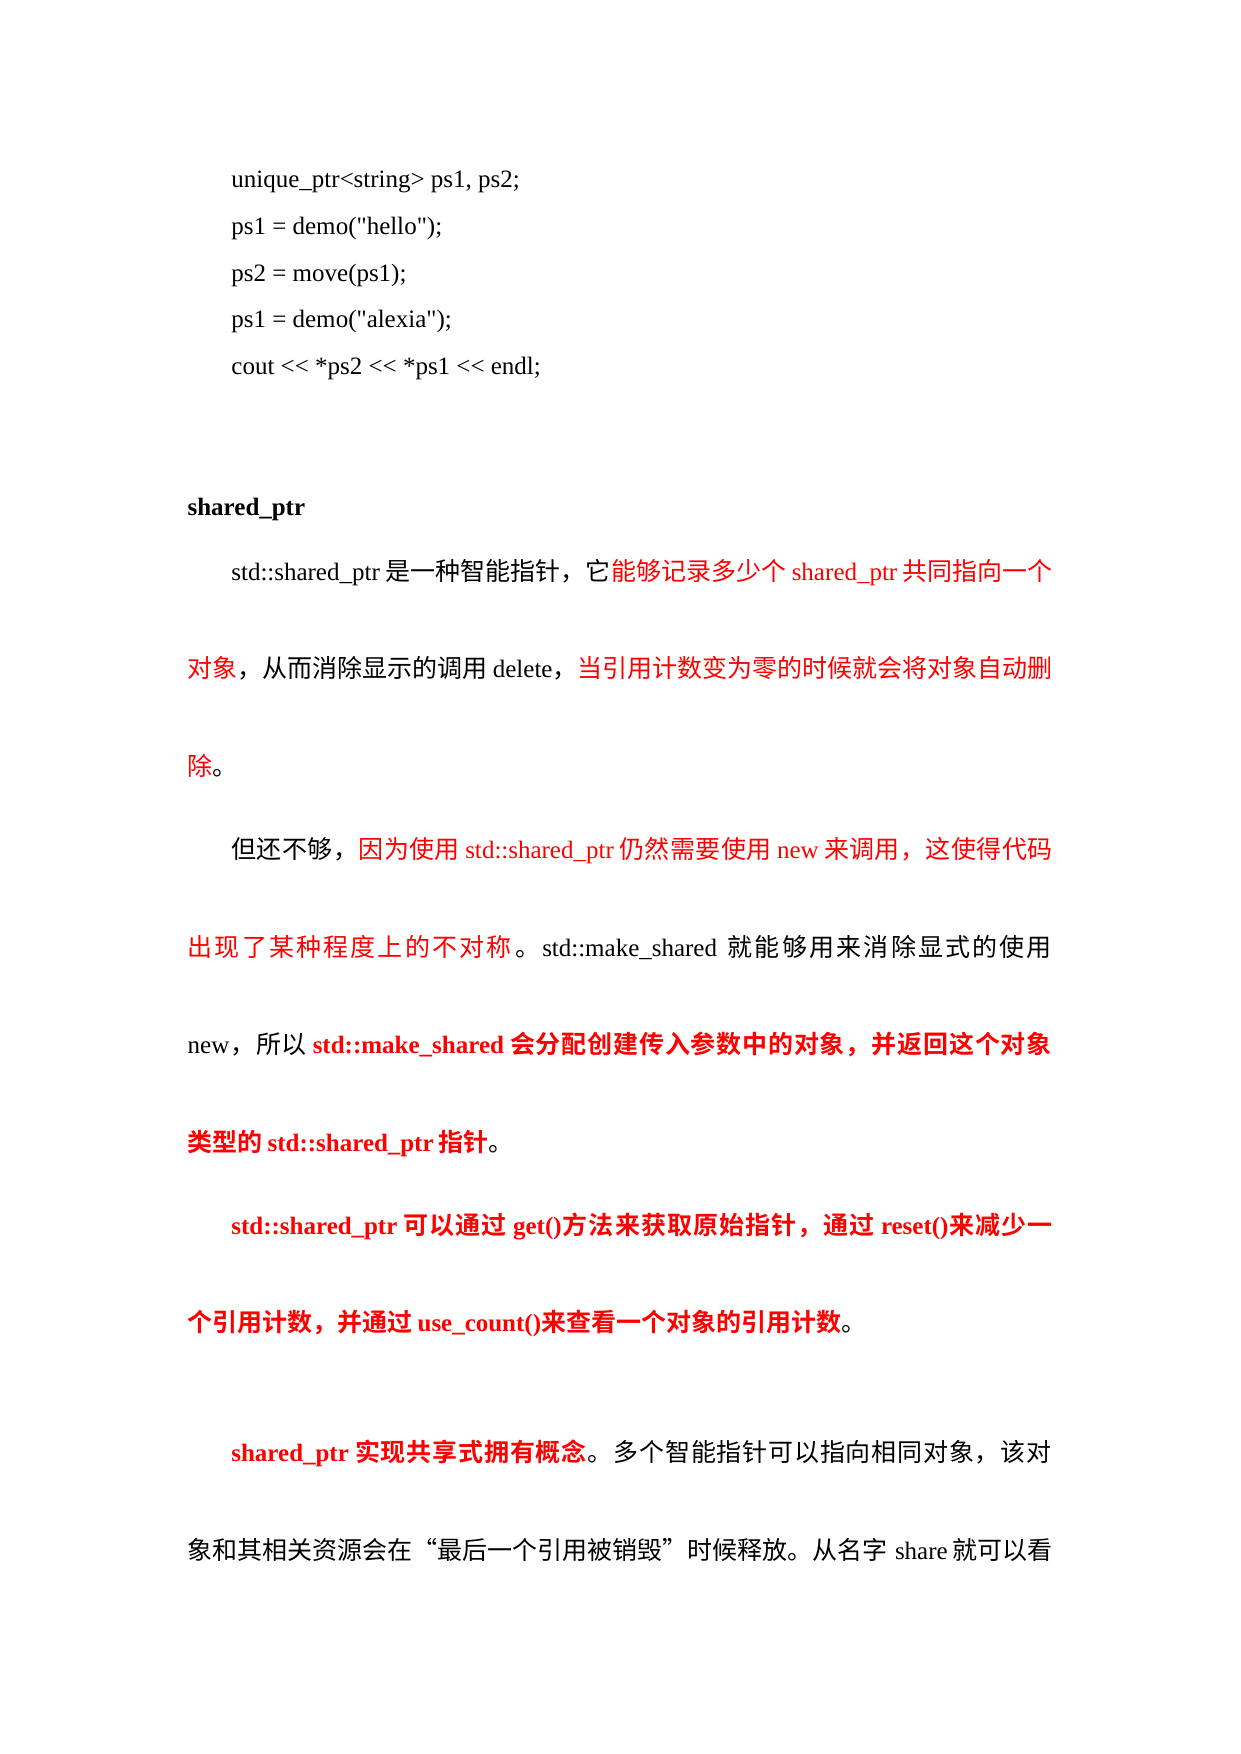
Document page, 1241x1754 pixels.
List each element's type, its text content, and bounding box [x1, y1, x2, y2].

text std::shared_ptr可以通过get()方法来获取原始指针，通过reset()来减少一个引用计数，并通过use_count()来查看一个对象的引用计数。 [187, 1191, 1053, 1353]
text std::shared_ptr是一种智能指针，它能够记录多少个shared_ptr共同指向一个对象，从而消除显示的调用delete，当引用计数变为零的时候就会将对象自动删除。 [187, 537, 1053, 797]
text ps1 = demo("alexia"); [187, 303, 1053, 335]
text ps2 = move(ps1); [187, 256, 1053, 288]
subtitle shared_ptr [187, 490, 1053, 523]
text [187, 1418, 1053, 1581]
text 但还不够，因为使用std::shared_ptr仍然需要使用new来调用，这使得代码出现了某种程度上的不对称。std::make_shared 就能够用来消除显式的使用 new，所以std::make_shared会分配创建传入参数中的对象，并返回这个对象类型的std::shared_ptr指针。 [187, 815, 1053, 1173]
text cout << *ps2 << *ps1 << endl; [187, 349, 1053, 382]
text unique_ptr<string> ps1, ps2; [187, 162, 1053, 194]
text ps1 = demo("hello"); [187, 209, 1053, 241]
